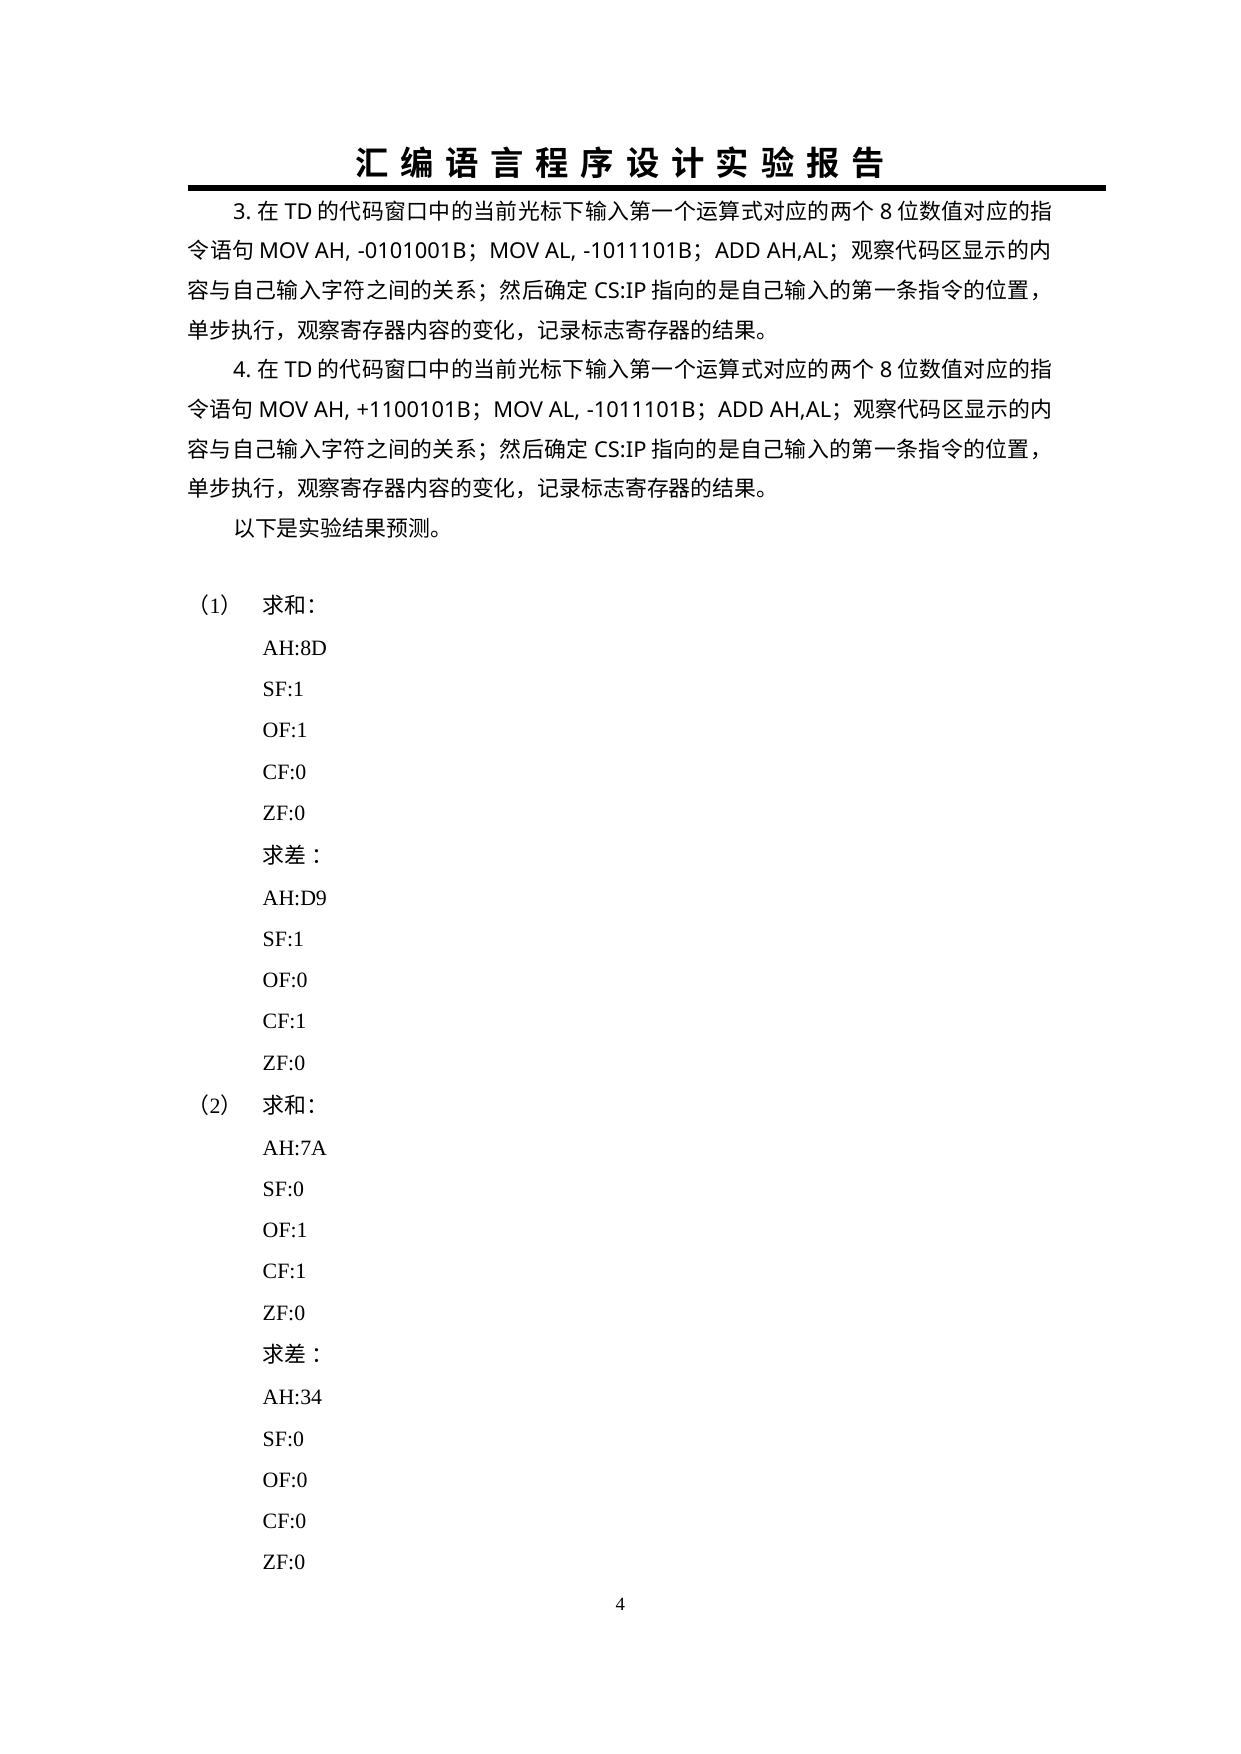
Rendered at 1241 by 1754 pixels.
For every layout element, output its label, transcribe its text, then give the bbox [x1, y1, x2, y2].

text 4. 在TD的代码窗口中的当前光标下输入第一个运算式对应的两个8位数值对应的指令语句MOV AH, +1100101B；MOV AL, -1011101B；ADD AH,AL；观察代码区显示的内容与自己输入字符之间的关系；然后确定CS:IP指向的是自己输入的第一条指令的位置，单步执行，观察寄存器内容的变化，记录标志寄存器的结果。 [187, 352, 1053, 503]
text 3. 在TD的代码窗口中的当前光标下输入第一个运算式对应的两个8位数值对应的指令语句MOV AH, -0101001B；MOV AL, -1011101B；ADD AH,AL；观察代码区显示的内容与自己输入字符之间的关系；然后确定CS:IP指向的是自己输入的第一条指令的位置，单步执行，观察寄存器内容的变化，记录标志寄存器的结果。 [187, 194, 1053, 344]
list 求差 ： [262, 837, 1053, 870]
list OF:0 [262, 1463, 1053, 1496]
list SF:0 [262, 1172, 1053, 1204]
text 以下是实验结果预测。 [187, 511, 1053, 543]
list ZF:0 [262, 796, 1053, 829]
list CF:0 [262, 755, 1053, 787]
list CF:1 [262, 1005, 1053, 1037]
list AH:7A [262, 1131, 1053, 1163]
list 求差 ： [262, 1337, 1053, 1369]
list AH:8D [262, 631, 1053, 664]
list AH:34 [262, 1381, 1053, 1413]
list OF:1 [262, 1213, 1053, 1246]
list CF:1 [262, 1254, 1053, 1287]
list ZF:0 [262, 1046, 1053, 1078]
list OF:0 [262, 963, 1053, 996]
list 求和： [187, 588, 1053, 620]
list 求和： [187, 1087, 1053, 1120]
list AH:D9 [262, 881, 1053, 913]
list ZF:0 [262, 1296, 1053, 1328]
list SF:0 [262, 1422, 1053, 1454]
list OF:1 [262, 714, 1053, 746]
list ZF:0 [262, 1546, 1053, 1578]
list CF:0 [262, 1504, 1053, 1537]
list SF:1 [262, 672, 1053, 705]
list SF:1 [262, 922, 1053, 955]
